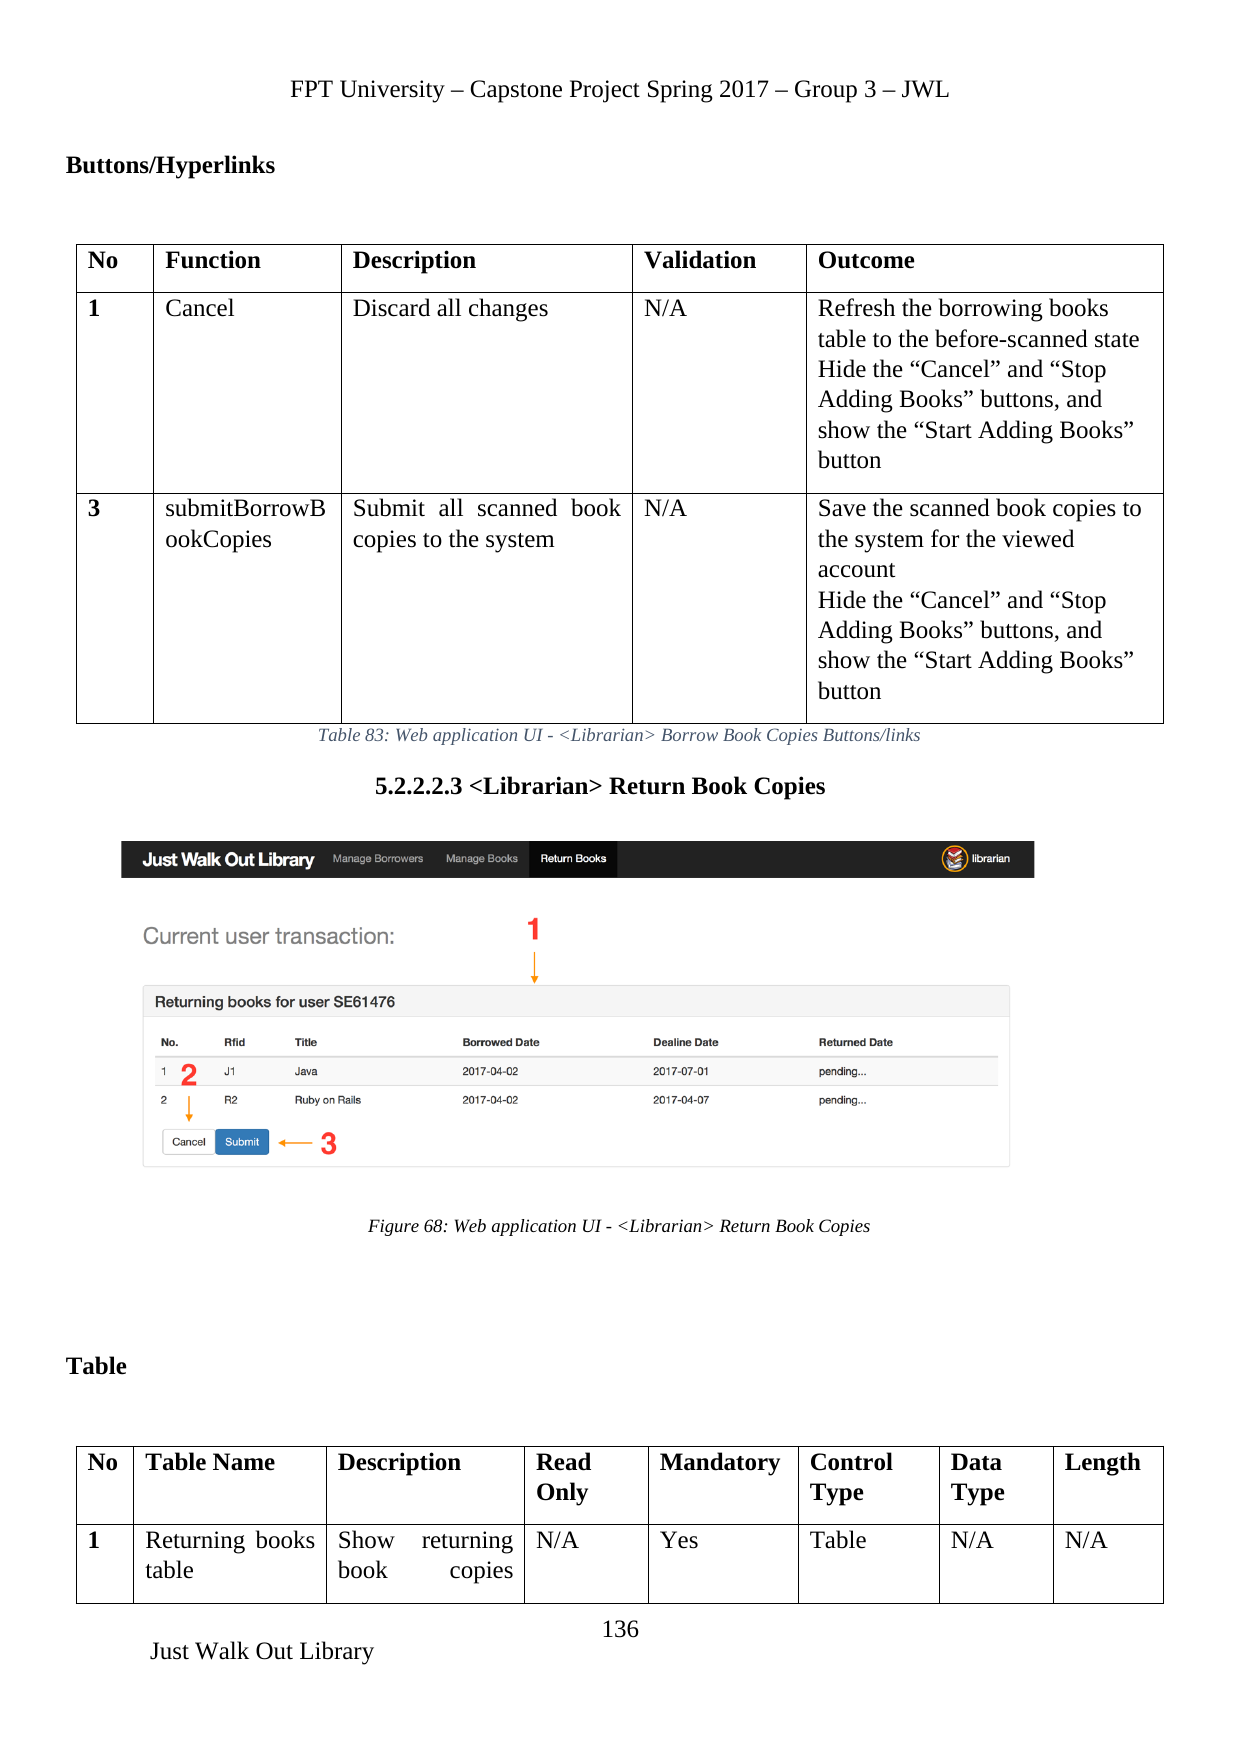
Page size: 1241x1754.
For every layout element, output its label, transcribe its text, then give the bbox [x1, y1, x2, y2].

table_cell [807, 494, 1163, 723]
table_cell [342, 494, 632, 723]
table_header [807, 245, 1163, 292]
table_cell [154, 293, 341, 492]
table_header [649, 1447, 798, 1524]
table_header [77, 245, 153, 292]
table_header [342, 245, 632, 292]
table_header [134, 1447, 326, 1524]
subtitle <Librarian> Return Book Copies [375, 771, 1090, 799]
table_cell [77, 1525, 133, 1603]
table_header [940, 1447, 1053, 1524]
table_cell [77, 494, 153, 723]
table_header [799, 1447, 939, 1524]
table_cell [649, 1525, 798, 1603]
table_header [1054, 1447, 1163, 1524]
picture [121, 841, 1035, 1197]
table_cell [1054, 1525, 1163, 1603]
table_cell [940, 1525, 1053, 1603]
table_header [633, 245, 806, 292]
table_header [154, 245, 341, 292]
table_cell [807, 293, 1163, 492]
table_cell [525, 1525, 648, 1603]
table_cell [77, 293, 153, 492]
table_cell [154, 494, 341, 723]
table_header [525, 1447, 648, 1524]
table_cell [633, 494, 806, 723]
text Buttons/Hyperlinks [66, 150, 1090, 179]
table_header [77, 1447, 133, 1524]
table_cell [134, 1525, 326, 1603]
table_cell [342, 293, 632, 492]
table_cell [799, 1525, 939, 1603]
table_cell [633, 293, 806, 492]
text Figure 68: Web application UI - <Librarian> Return Book Copies [150, 1215, 1090, 1236]
text Table [66, 1351, 1090, 1380]
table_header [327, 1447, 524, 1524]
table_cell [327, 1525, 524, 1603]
